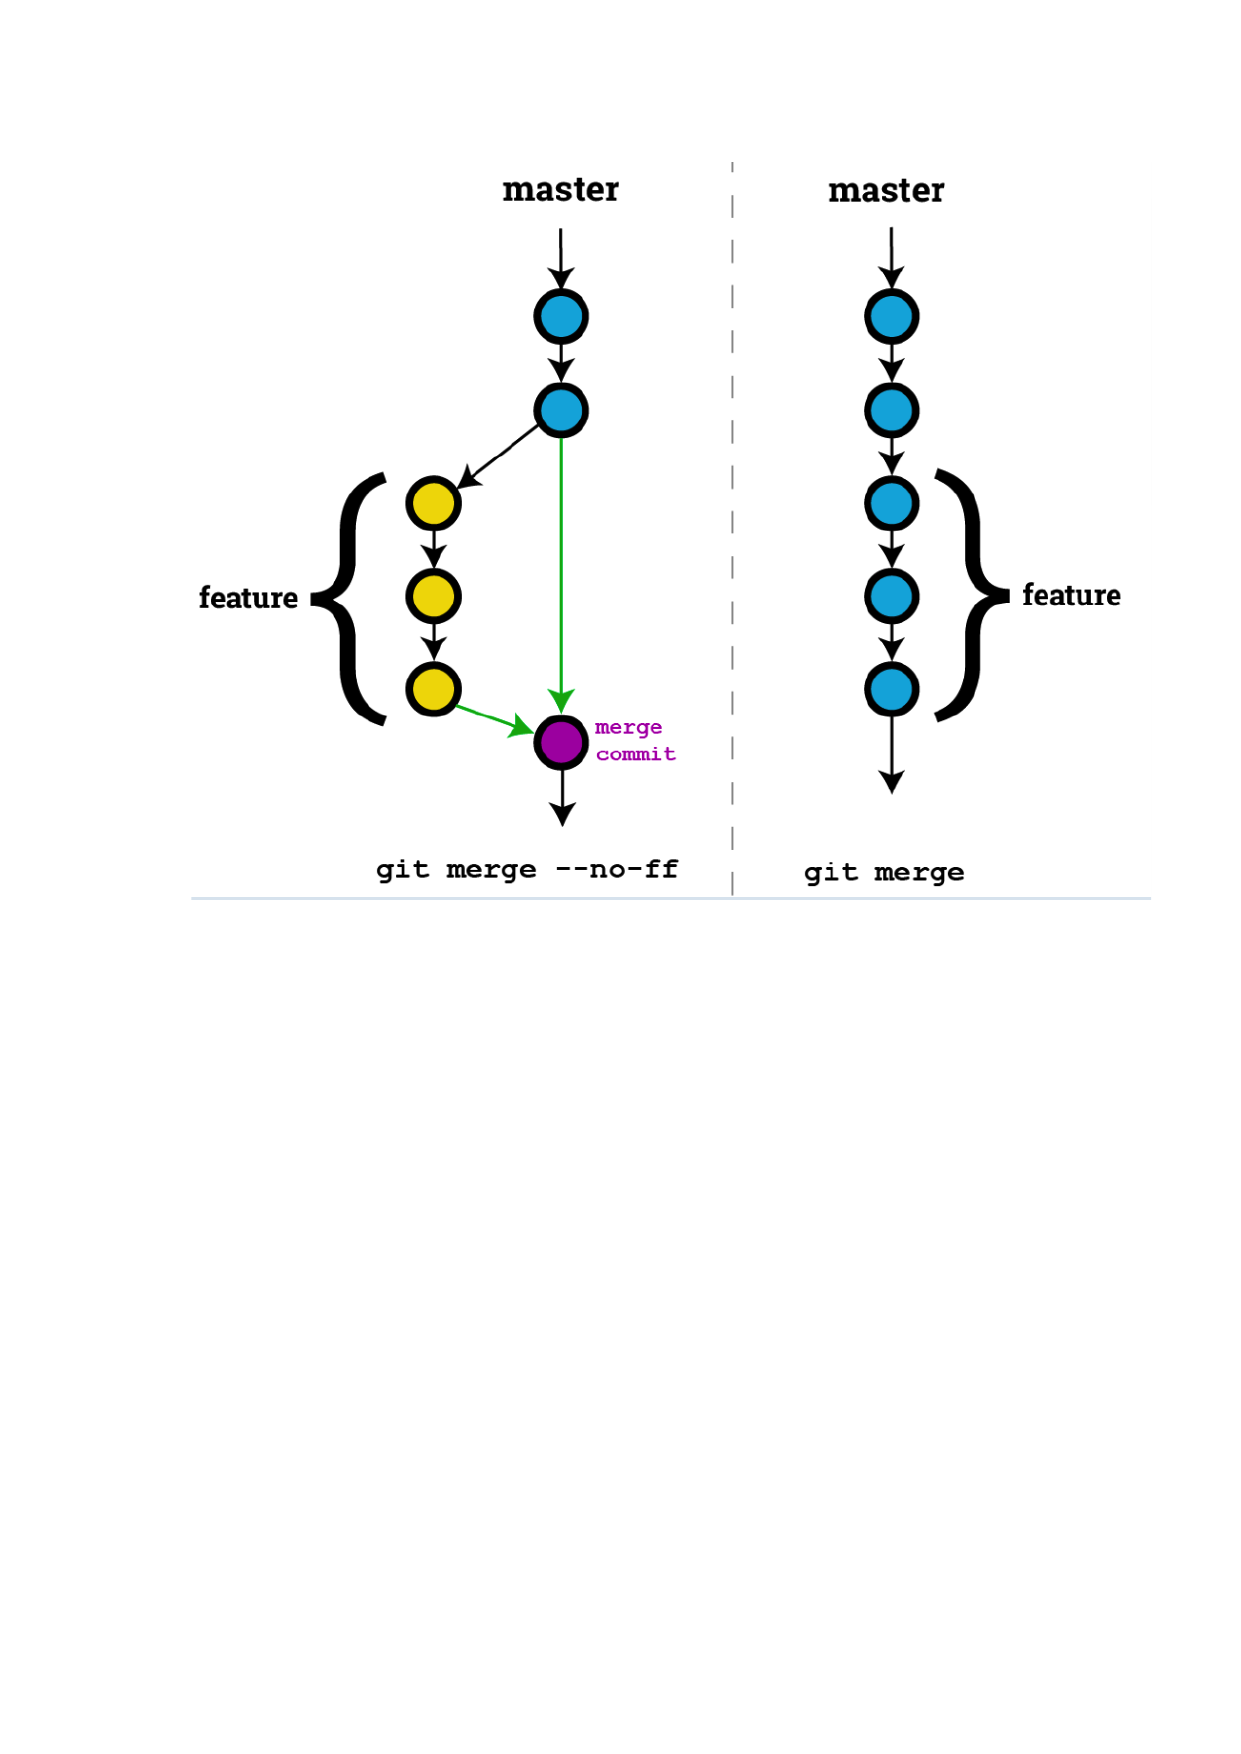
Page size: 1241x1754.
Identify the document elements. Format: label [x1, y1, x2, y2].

picture [191, 162, 1152, 900]
